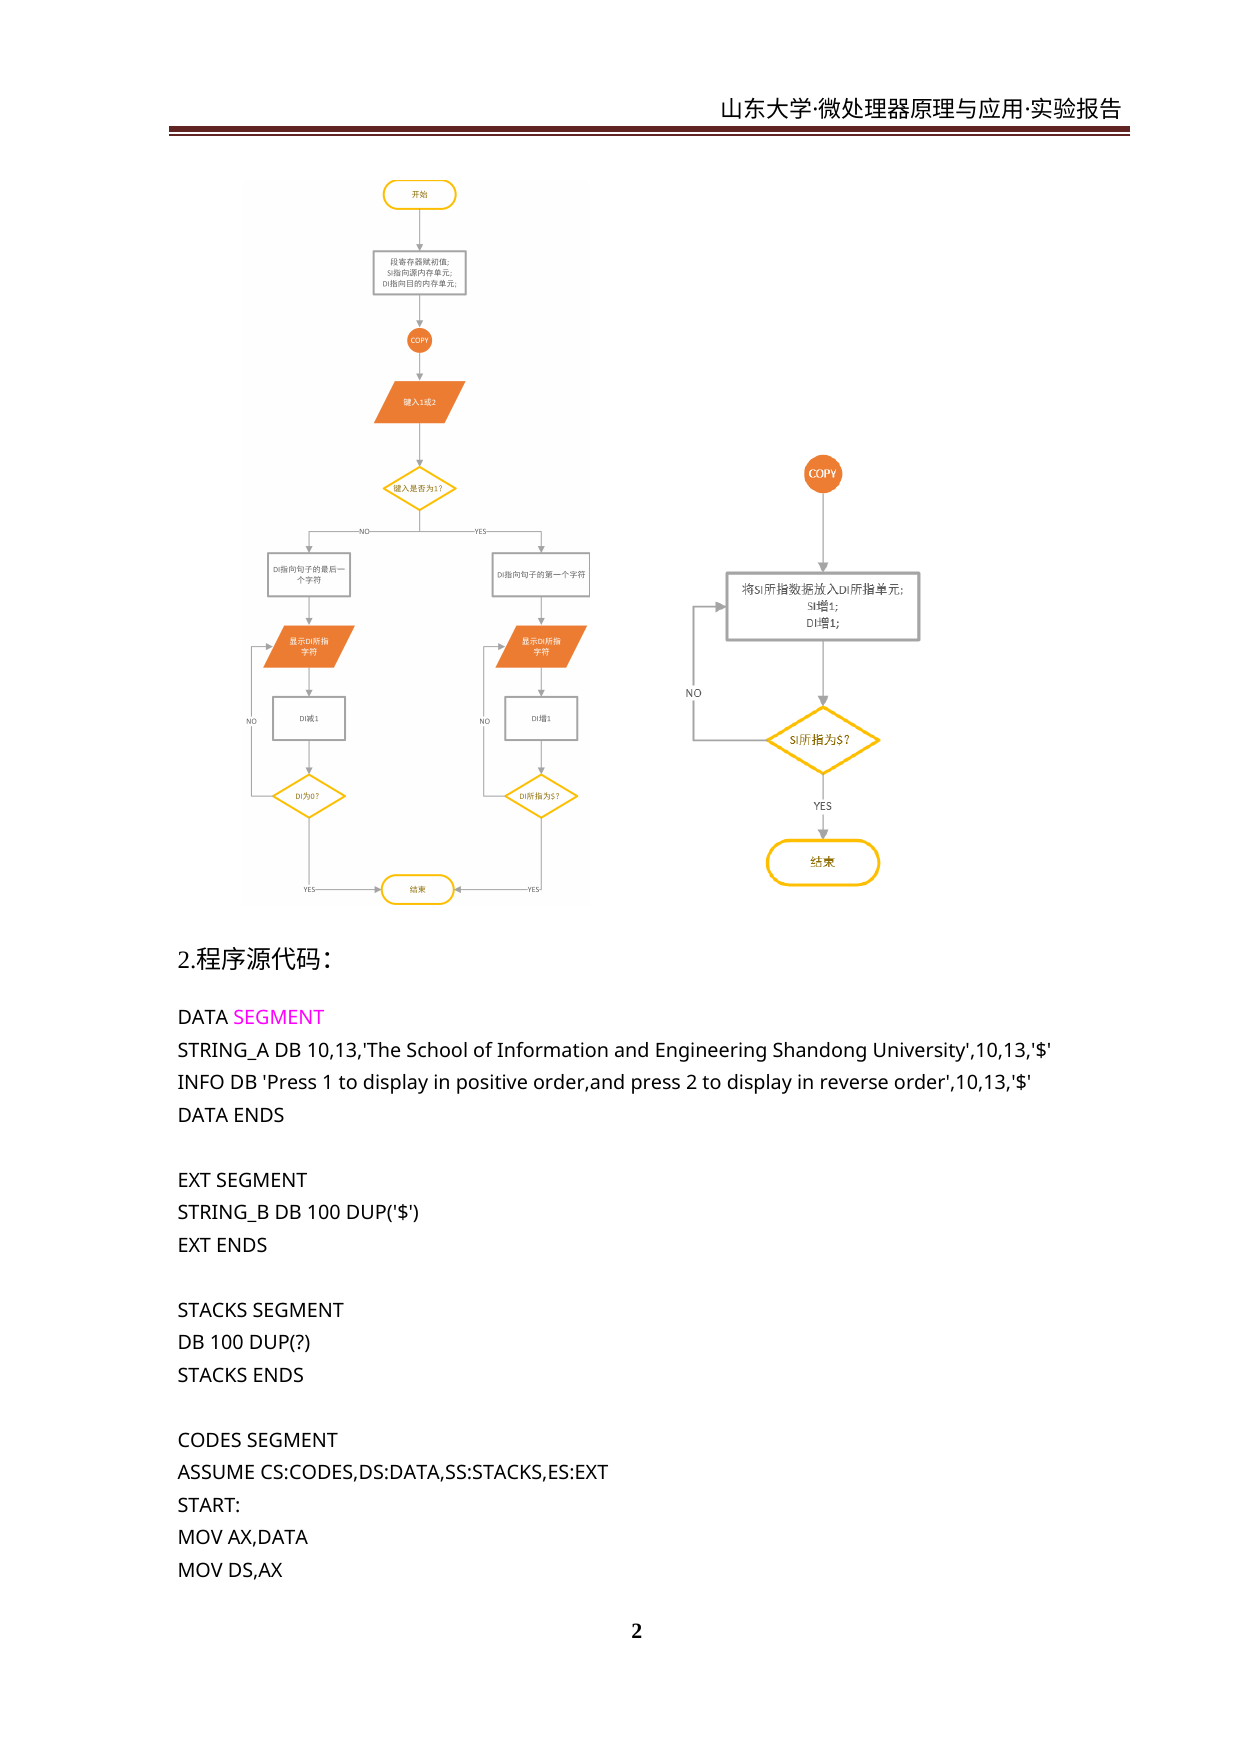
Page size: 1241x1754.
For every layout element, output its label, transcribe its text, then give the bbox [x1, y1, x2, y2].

text STRING_A DB 10,13,'The School of Information and Engineering Shandong University',10,13,'$' [177, 1033, 1122, 1066]
text 2.程序源代码： [177, 925, 1122, 990]
text DATA ENDS [177, 1098, 1122, 1131]
text EXT SEGMENT [177, 1163, 1122, 1196]
text MOV AX,DATA [177, 1521, 1122, 1553]
text STACKS ENDS [177, 1358, 1122, 1391]
picture [242, 180, 1058, 905]
text STRING_B DB 100 DUP('$') [177, 1196, 1122, 1228]
text STACKS SEGMENT [177, 1293, 1122, 1326]
text START: [177, 1488, 1122, 1521]
text DB 100 DUP(?) [177, 1326, 1122, 1358]
text EXT ENDS [177, 1228, 1122, 1261]
text ASSUME CS:CODES,DS:DATA,SS:STACKS,ES:EXT [177, 1456, 1122, 1488]
text MOV DS,AX [177, 1553, 1122, 1586]
text CODES SEGMENT [177, 1423, 1122, 1456]
text DATA SEGMENT [177, 1001, 1122, 1033]
text INFO DB 'Press 1 to display in positive order,and press 2 to display in reverse order',10,13,'$' [177, 1066, 1122, 1098]
